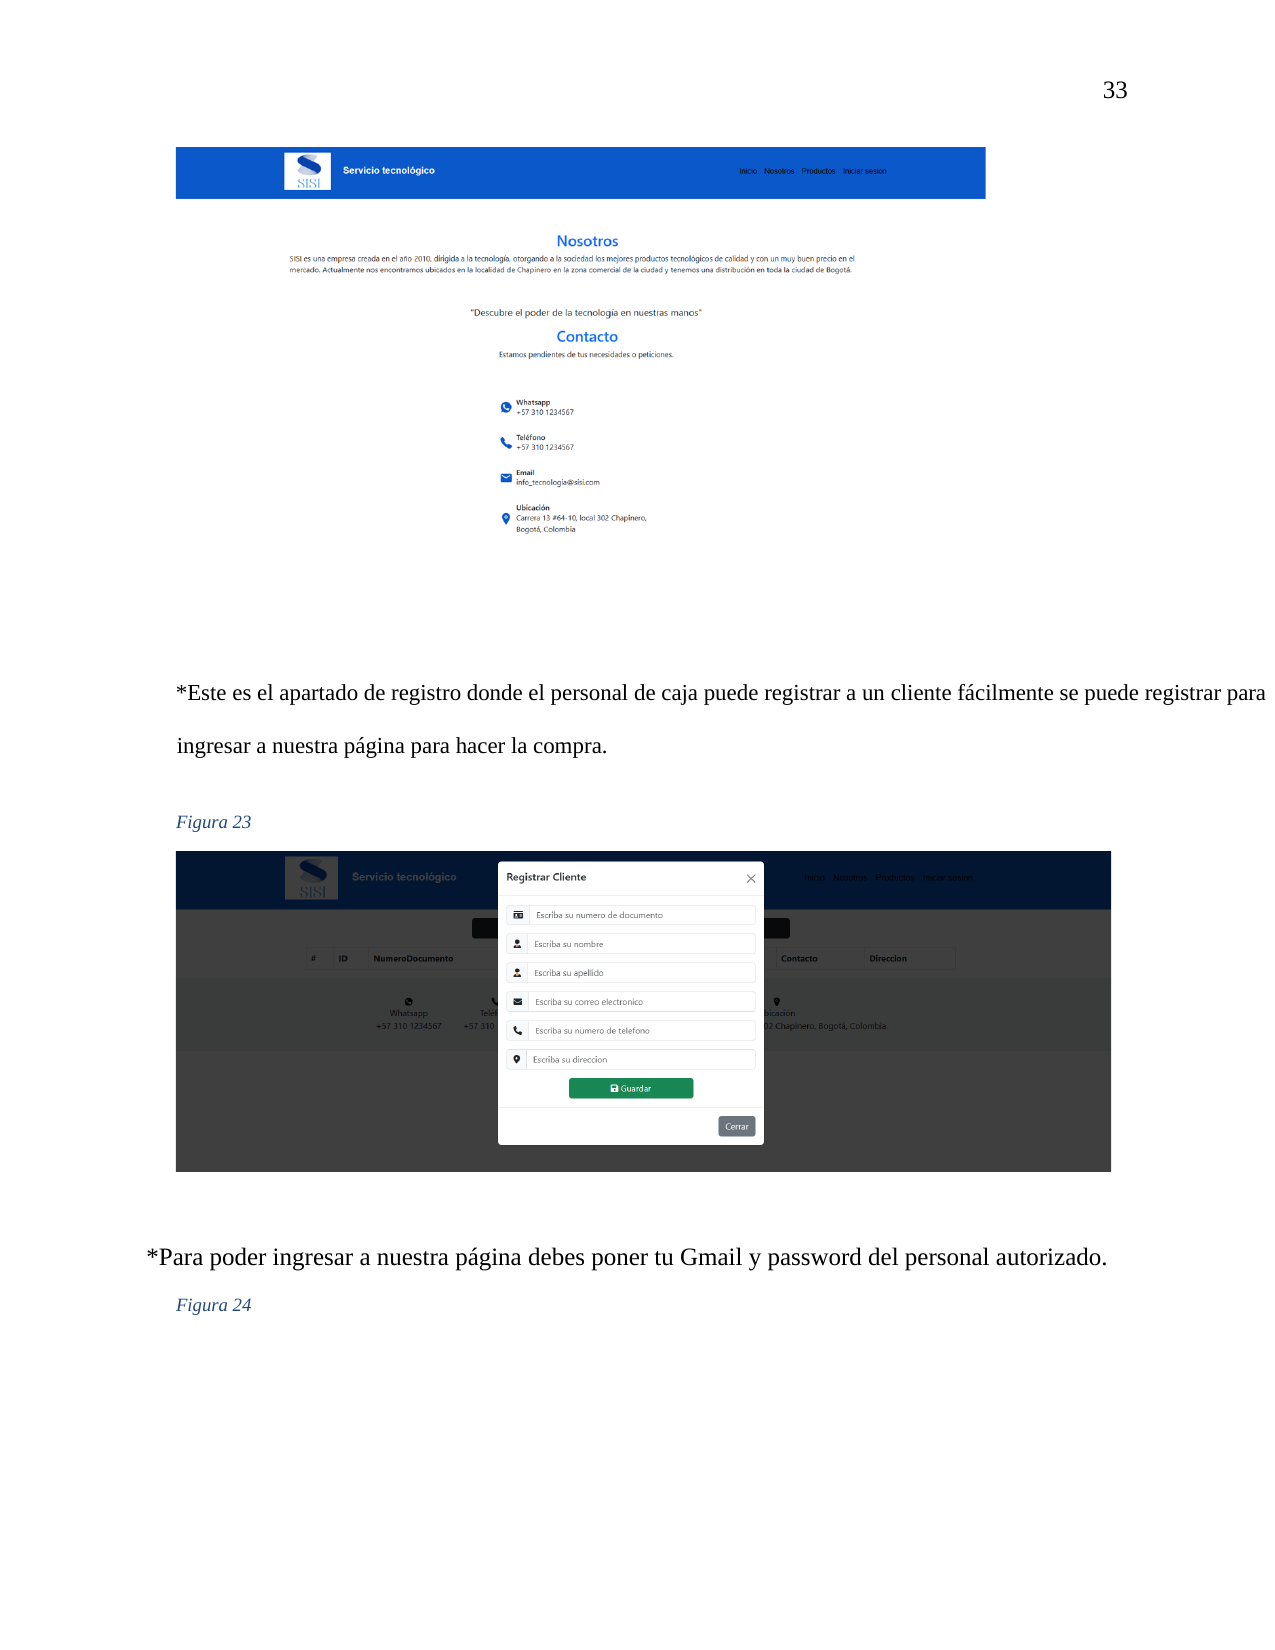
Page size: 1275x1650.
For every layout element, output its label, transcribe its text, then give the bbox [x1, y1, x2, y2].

picture [175, 851, 1112, 1172]
text *Este es el apartado de registro donde el personal de caja puede registrar a un cliente fácilmente se puede registrar para ingresar a nuestra página para hacer la compra. [176, 679, 1269, 758]
text Figura 24 [176, 1294, 1269, 1316]
text Figura 23 [176, 811, 1269, 832]
text *Para poder ingresar a nuestra página debes poner tu Gmail y password del personal autorizado. [146, 1242, 1269, 1271]
picture [175, 147, 986, 561]
